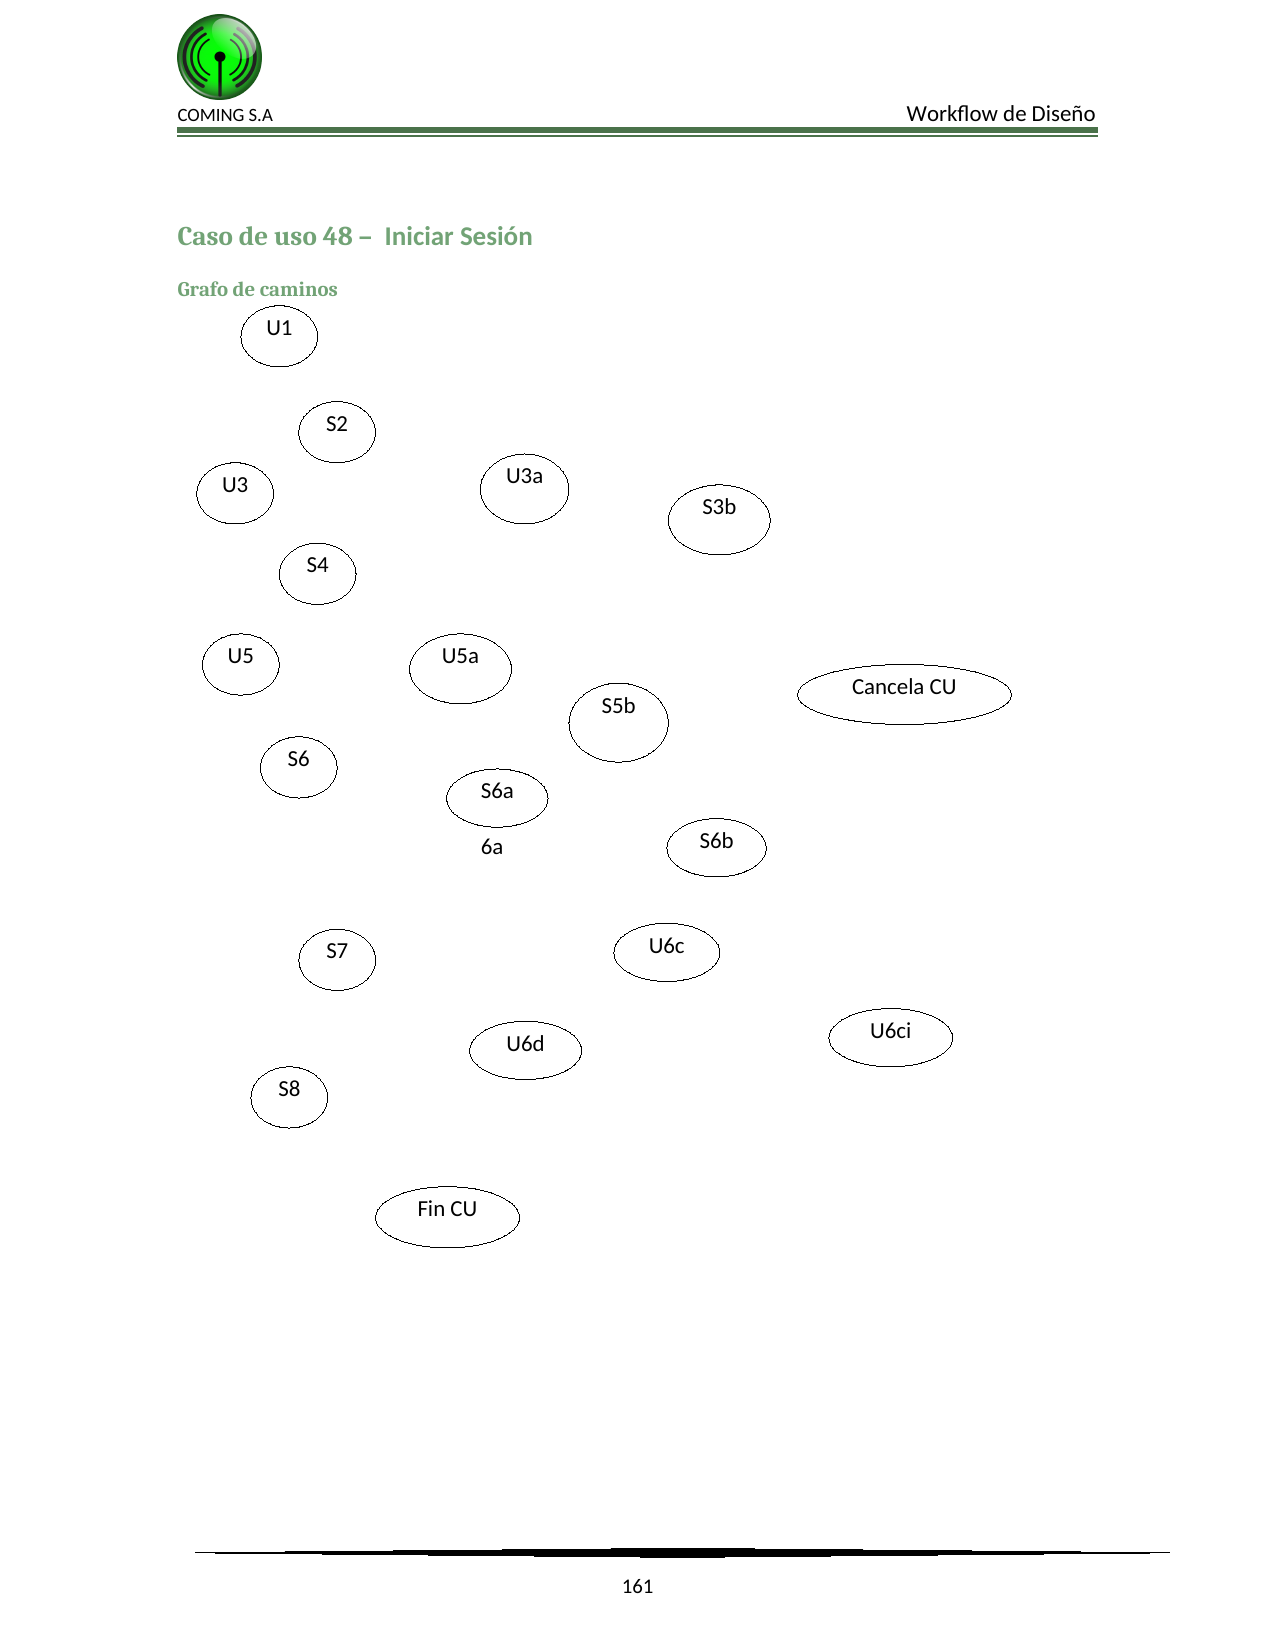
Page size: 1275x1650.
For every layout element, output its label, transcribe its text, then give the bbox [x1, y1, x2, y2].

subtitle Grafo de caminos [177, 277, 1098, 301]
subtitle Caso de uso 48 – Iniciar Sesión [177, 219, 1098, 252]
picture [177, 14, 262, 100]
